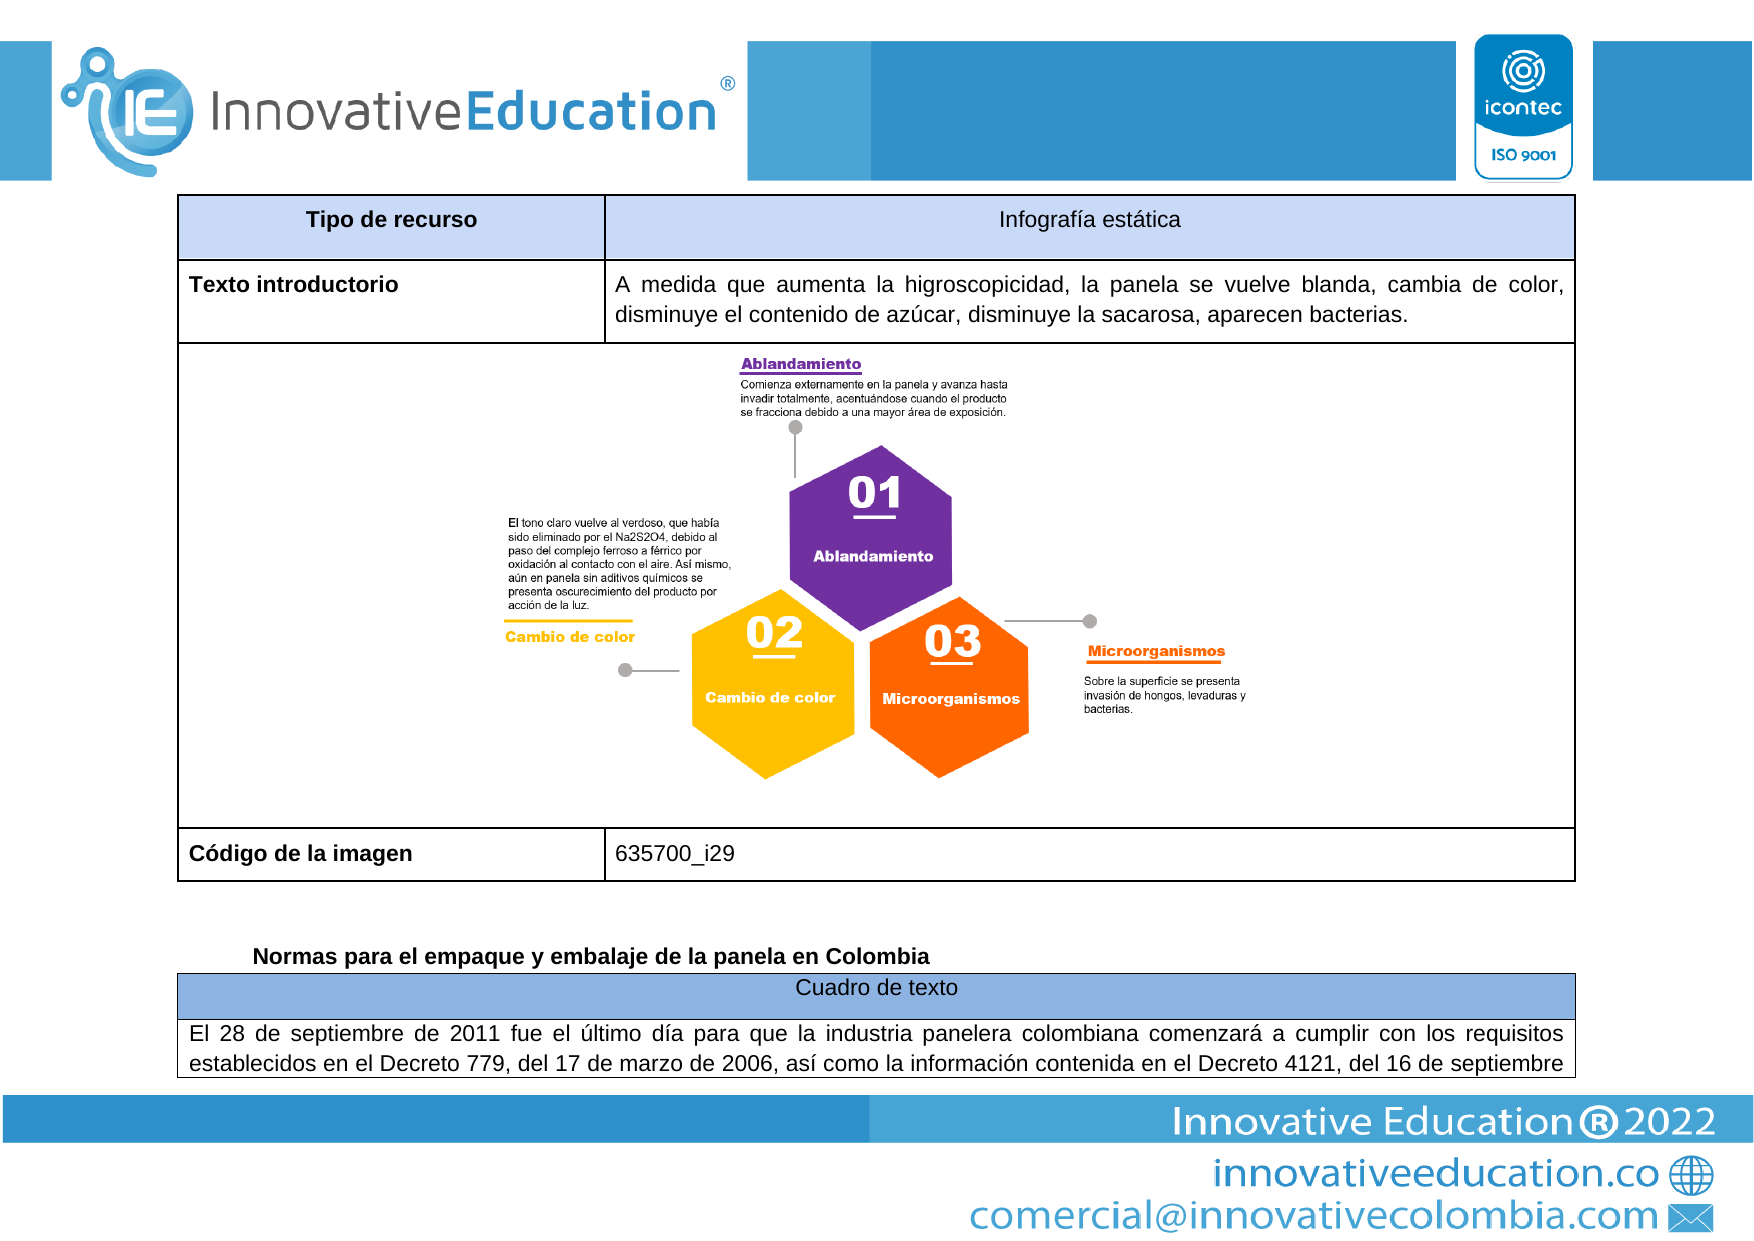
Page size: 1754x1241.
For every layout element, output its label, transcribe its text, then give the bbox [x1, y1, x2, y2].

table_header Cuadro de texto [178, 974, 1575, 1019]
picture [2, 1093, 1754, 1239]
table_header Infografía estática [606, 196, 1574, 258]
picture [1471, 32, 1576, 194]
picture [501, 354, 1252, 783]
table_cell Código de la imagen [179, 829, 604, 880]
table_cell [179, 344, 1574, 827]
table_header Tipo de recurso [179, 196, 604, 258]
table_cell 635700_i29 [606, 829, 1574, 880]
picture [0, 28, 1456, 194]
table_cell A medida que aumenta la higroscopicidad, la panela se vuelve blanda, cambia de color, disminuye el contenido de azúcar, disminuye la sacarosa, aparecen bacterias. [606, 261, 1574, 342]
text Normas para el empaque y embalaje de la panela en Colombia [177, 943, 1577, 969]
picture [1593, 28, 1752, 194]
table_cell Texto introductorio [179, 261, 604, 342]
